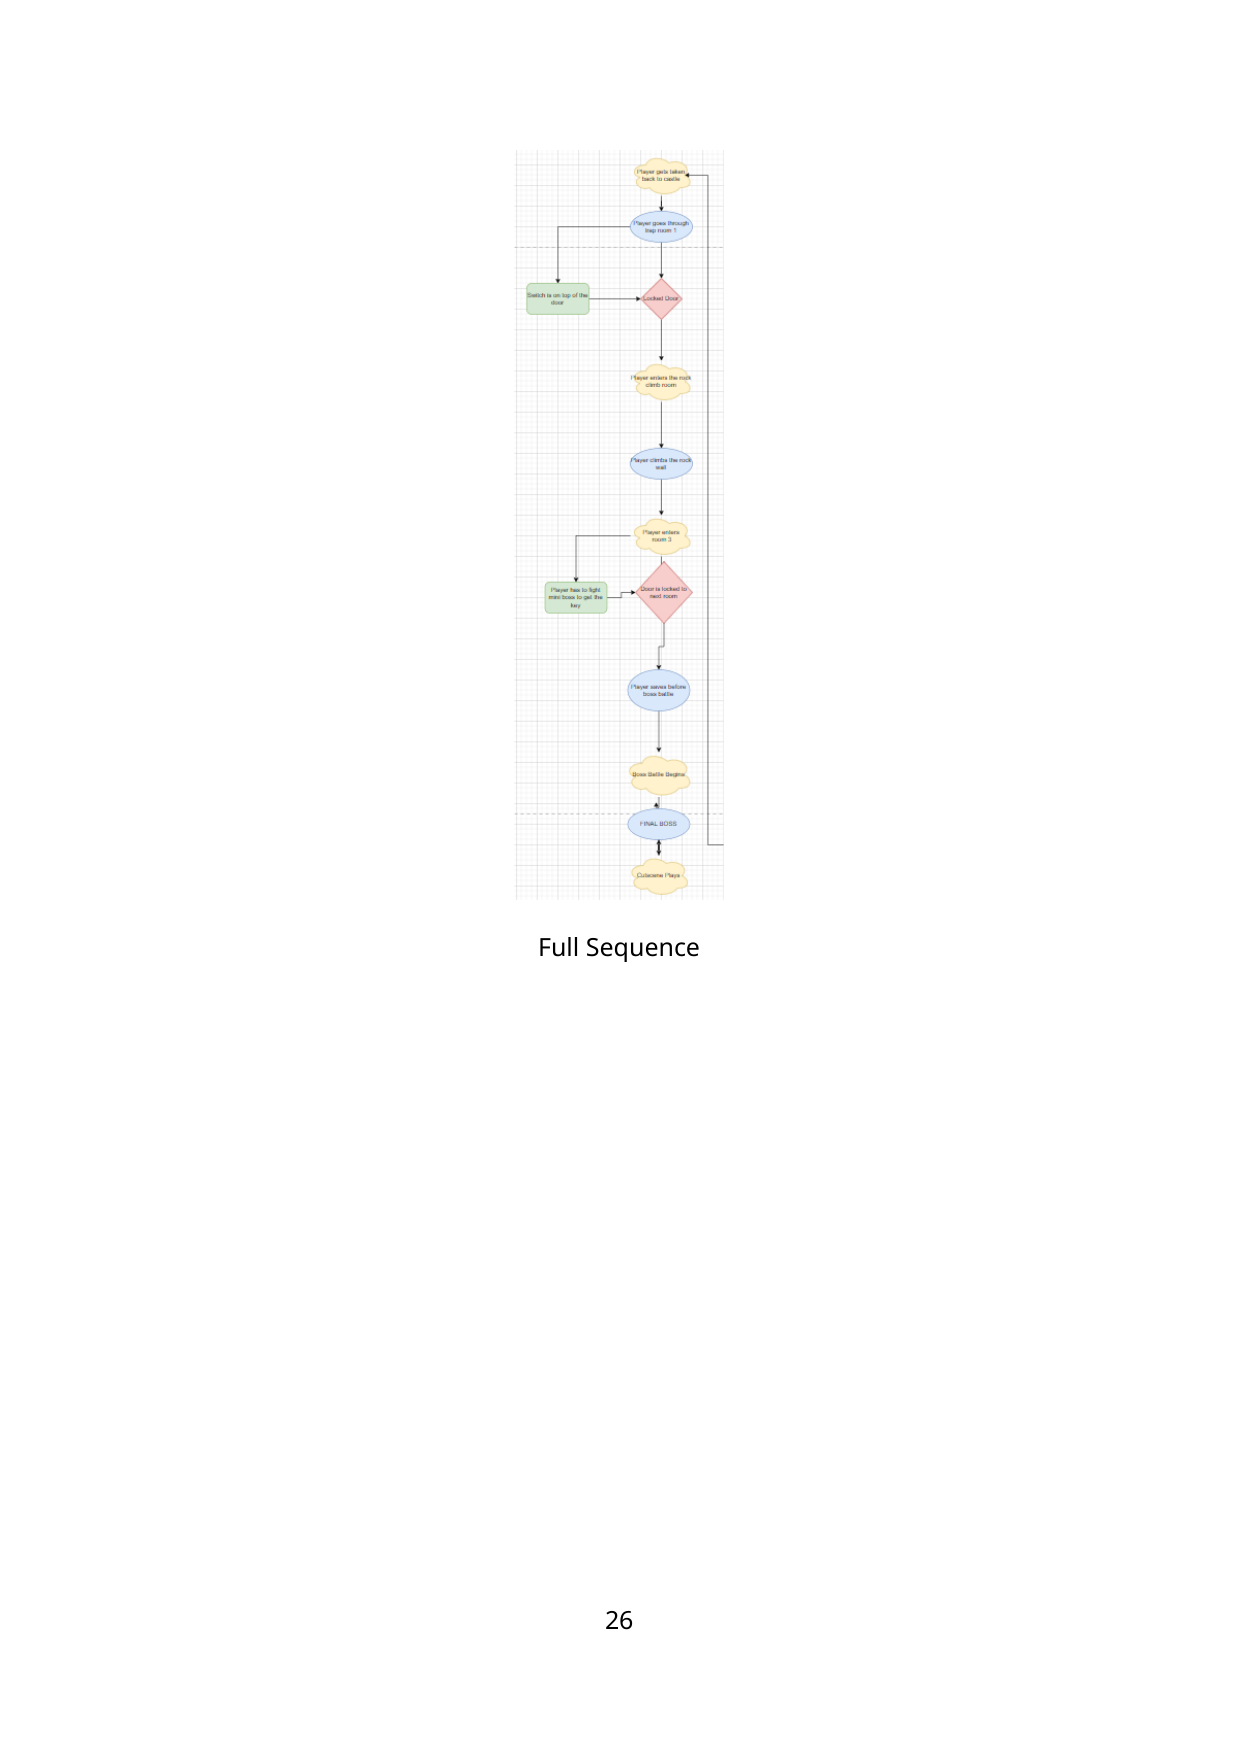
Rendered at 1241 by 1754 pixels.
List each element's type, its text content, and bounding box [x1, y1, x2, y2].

text Full Sequence [148, 930, 1090, 964]
picture [514, 150, 724, 900]
